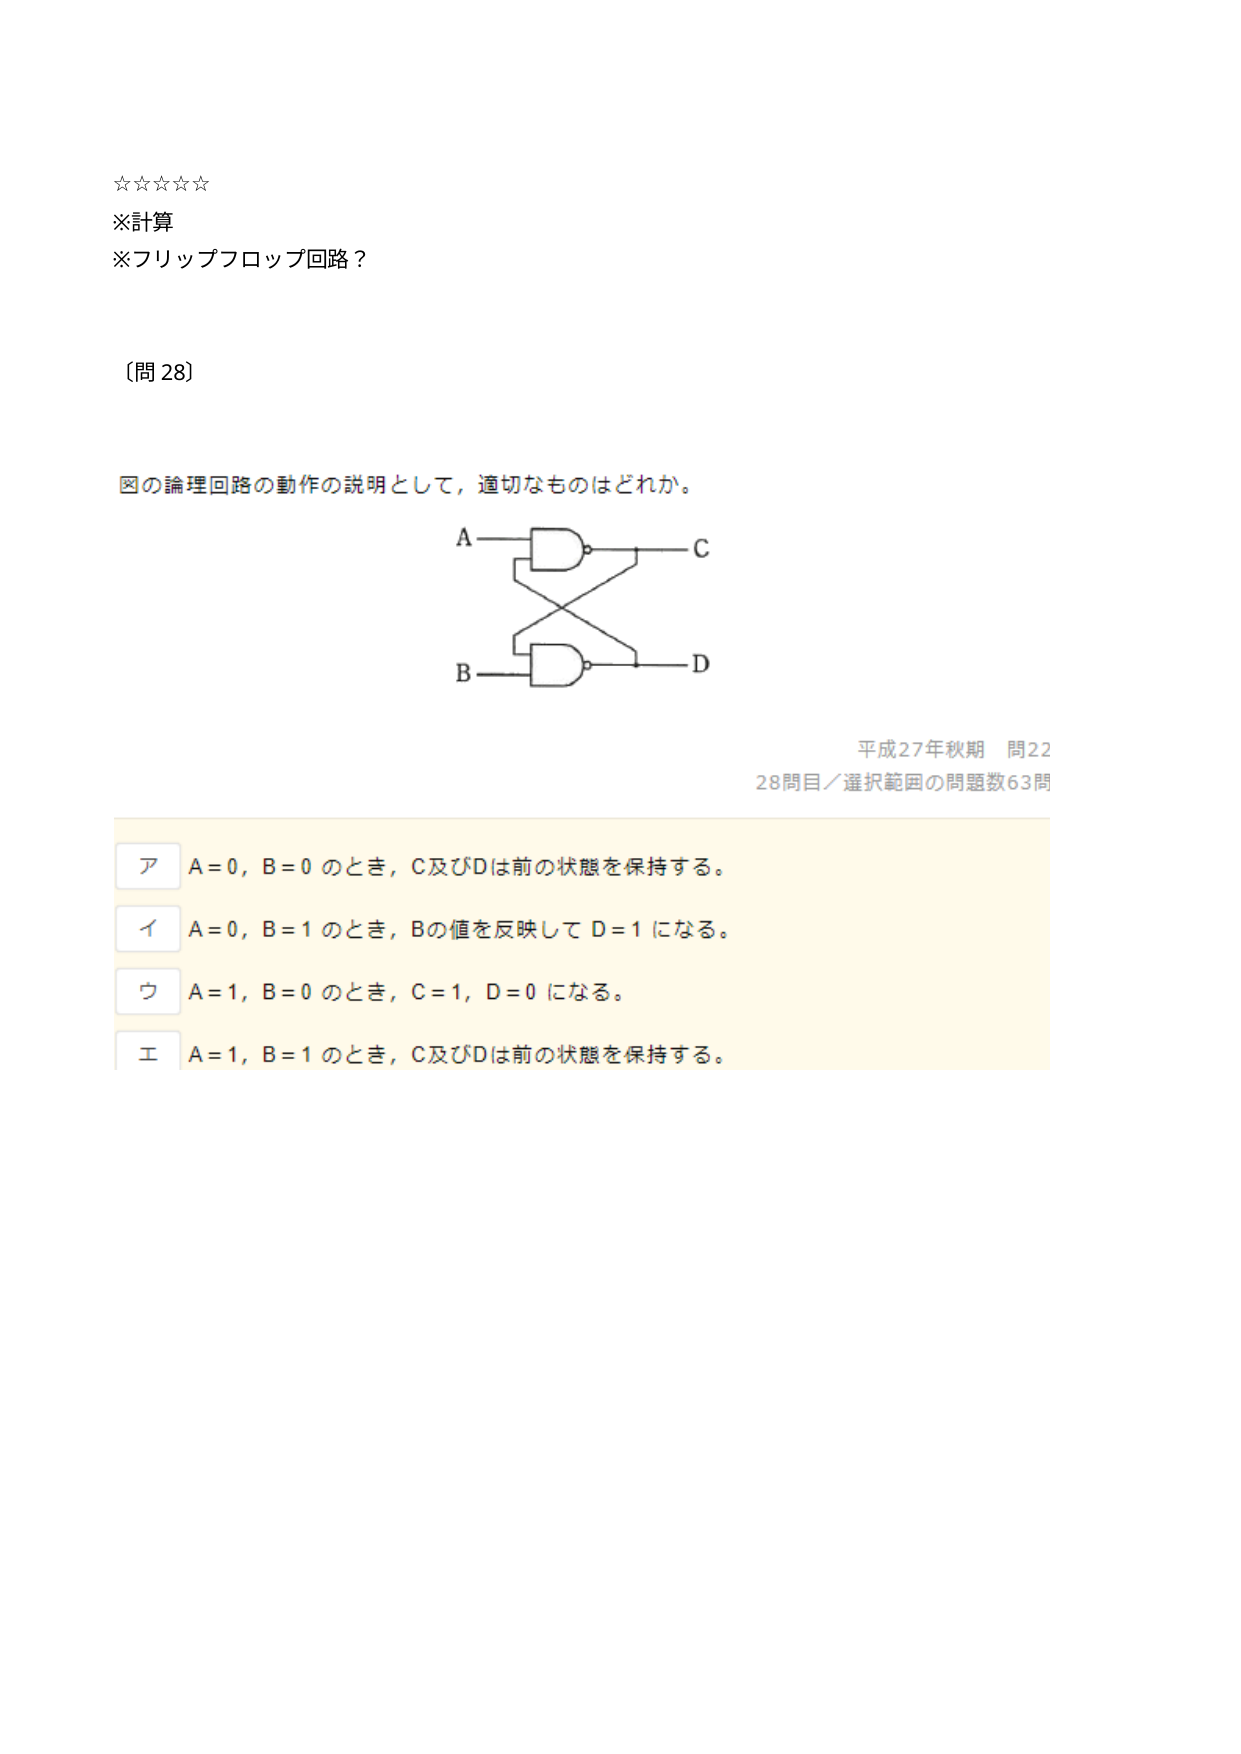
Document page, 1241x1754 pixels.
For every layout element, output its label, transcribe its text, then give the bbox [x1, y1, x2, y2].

picture [114, 464, 1050, 1070]
text ☆☆☆☆☆ [112, 164, 1128, 202]
text ※計算 [112, 202, 1128, 239]
text 〔問28〕 [112, 352, 1128, 389]
text ※フリップフロップ回路？ [112, 239, 1128, 277]
